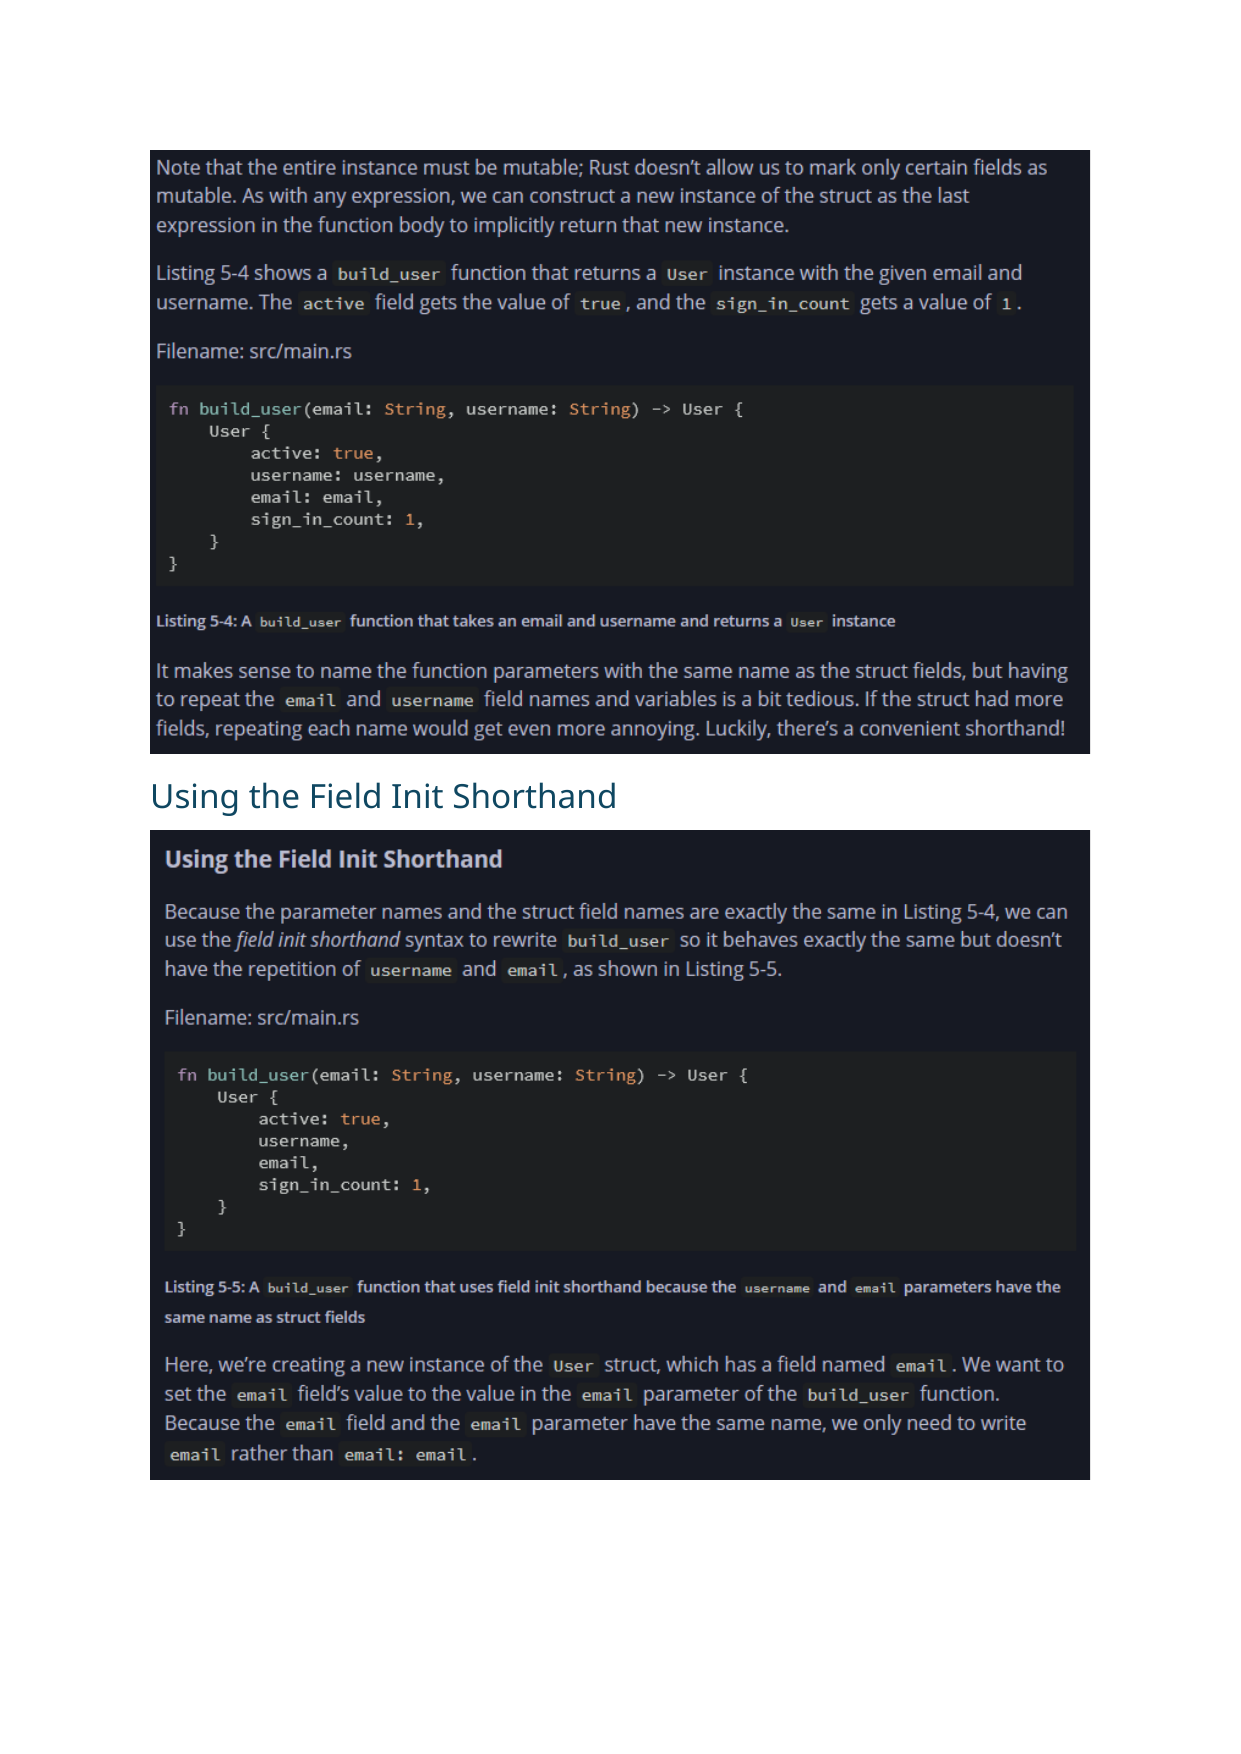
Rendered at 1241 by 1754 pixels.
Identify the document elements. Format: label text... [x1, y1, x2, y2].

picture [150, 830, 1091, 1480]
picture [150, 150, 1091, 754]
subtitle Using the Field Init Shorthand [150, 773, 1090, 819]
